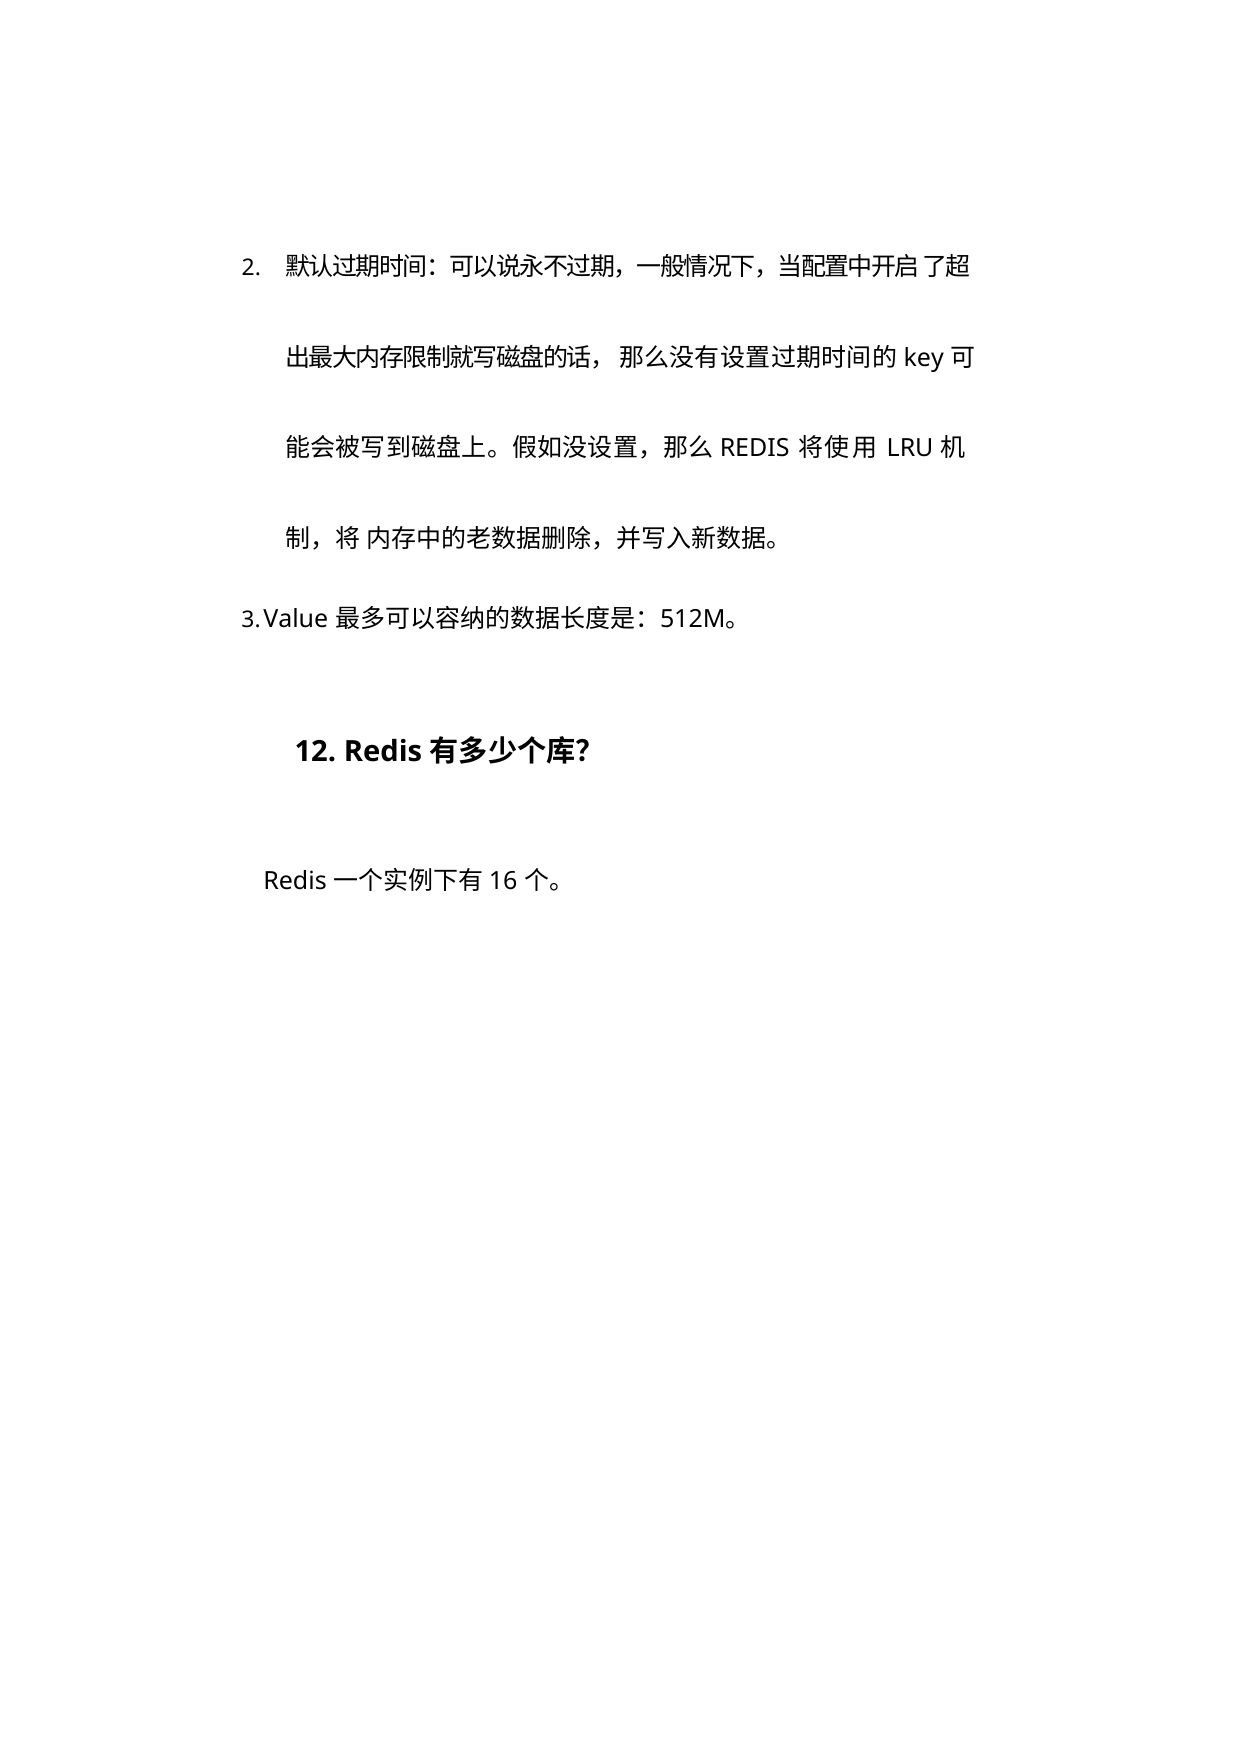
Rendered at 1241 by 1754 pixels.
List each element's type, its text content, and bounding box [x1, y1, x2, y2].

text Redis 一个实例下有 16 个。 [263, 846, 1053, 911]
subtitle 12. Redis 有多少个库？ [294, 716, 1053, 781]
list 默认过期时间：可以说永不过期，一般情况下，当配置中开启 了超出最大内存限制就写磁盘的话， 那么没有设置过期时间的 key 可能会被写到磁盘上。假如没设置，那么 REDIS 将使用 LRU 机制，将 内存中的老数据删除，并写入新数据。 [241, 232, 981, 569]
list Value 最多可以容纳的数据长度是：512M。 [241, 584, 1053, 649]
